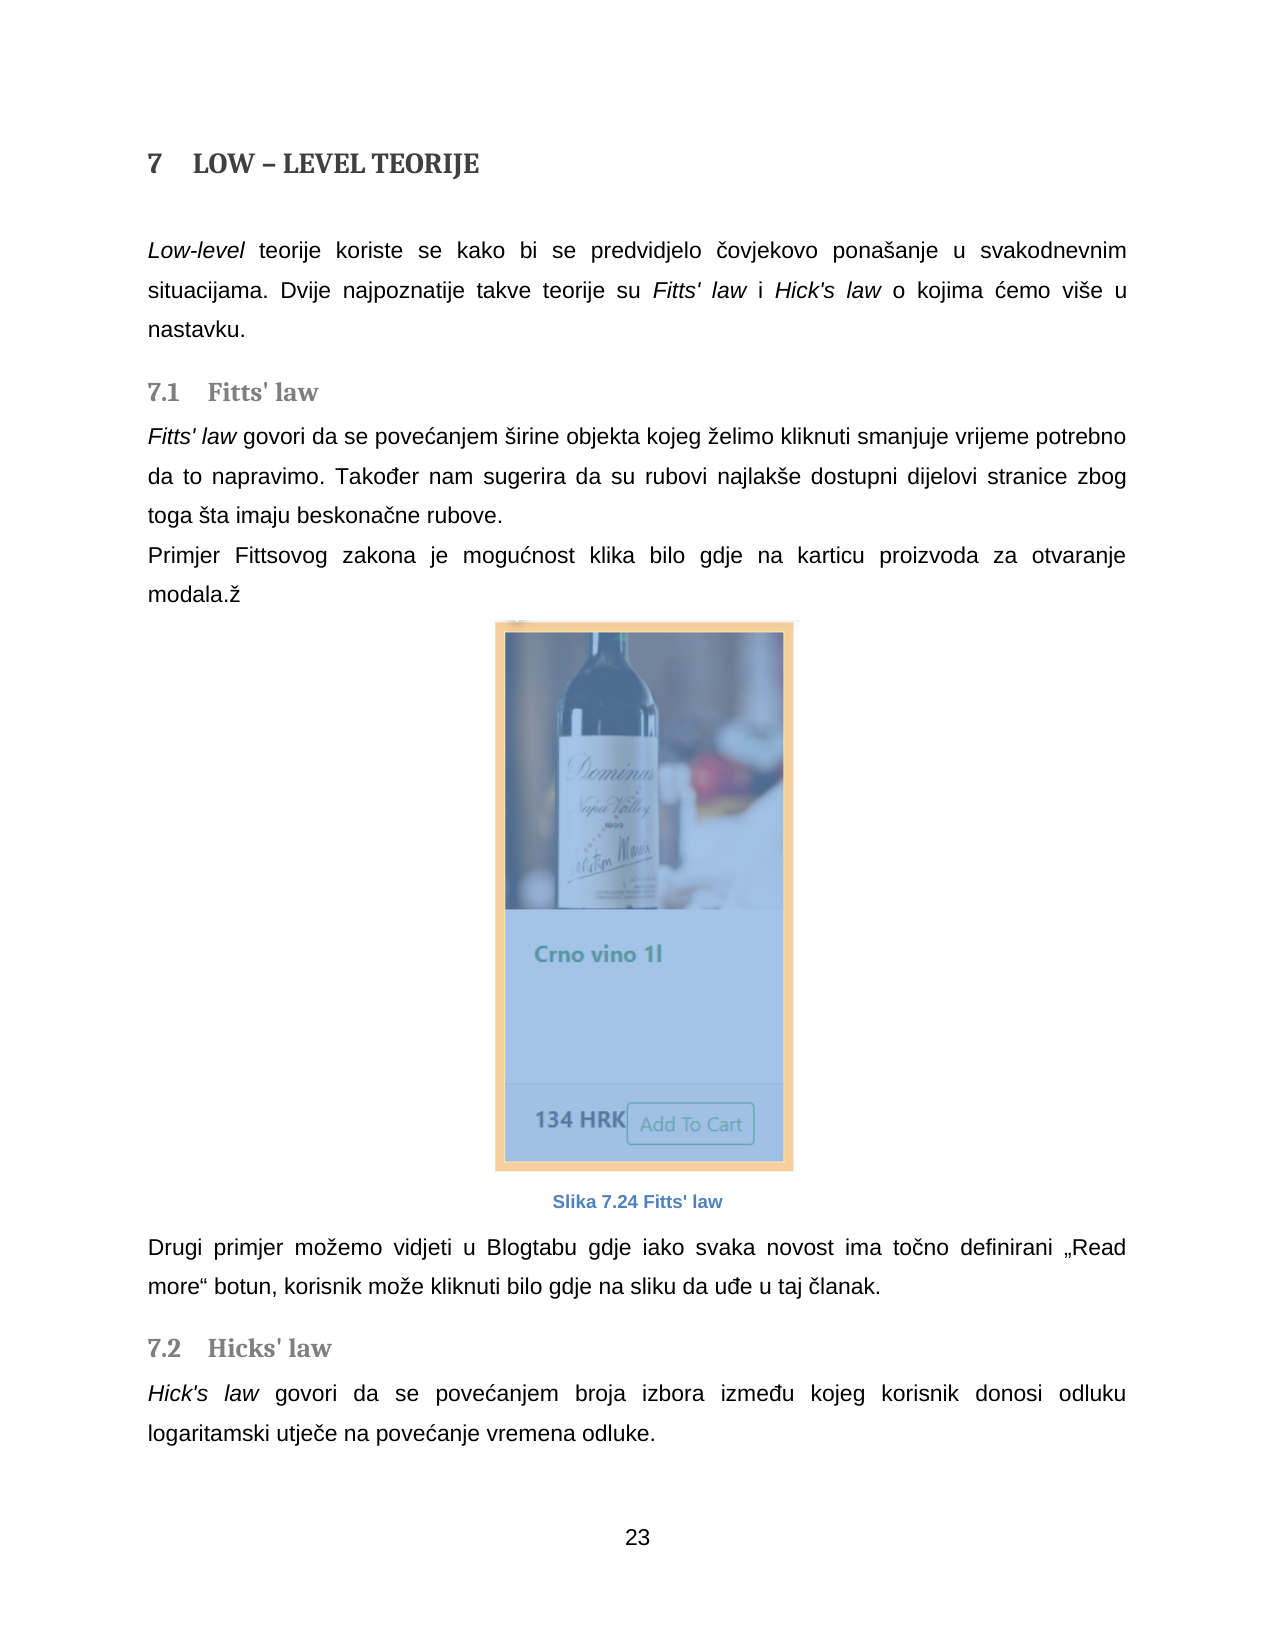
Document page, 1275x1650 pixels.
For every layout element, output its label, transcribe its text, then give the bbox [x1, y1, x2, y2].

text Drugi primjer možemo vidjeti u Blogtabu gdje iako svaka novost ima točno definirani „Read more“ botun, korisnik može kliknuti bilo gdje na sliku da uđe u taj članak. [148, 1234, 1127, 1299]
subtitle Hicks' law [148, 1333, 1127, 1365]
subtitle Fitts' law [148, 377, 1127, 408]
text Low-level teorije koriste se kako bi se predvidjelo čovjekovo ponašanje u svakodnevnim situacijama. Dvije najpoznatije takve teorije su Fitts' law i Hick's law o kojima ćemo više u nastavku. [148, 237, 1127, 343]
picture [474, 620, 801, 1179]
text Fitts' law govori da se povećanjem širine objekta kojeg želimo kliknuti smanjuje vrijeme potrebno da to napravimo. Također nam sugerira da su rubovi najlakše dostupni dijelovi stranice zbog toga šta imaju beskonačne rubove. [148, 423, 1127, 529]
subtitle LOW – LEVEL TEORIJE [148, 148, 1127, 181]
text Primjer Fittsovog zakona je mogućnost klika bilo gdje na karticu proizvoda za otvaranje modala.ž [148, 542, 1127, 608]
text Hick's law govori da se povećanjem broja izbora između kojeg korisnik donosi odluku logaritamski utječe na povećanje vremena odluke. [148, 1380, 1127, 1446]
